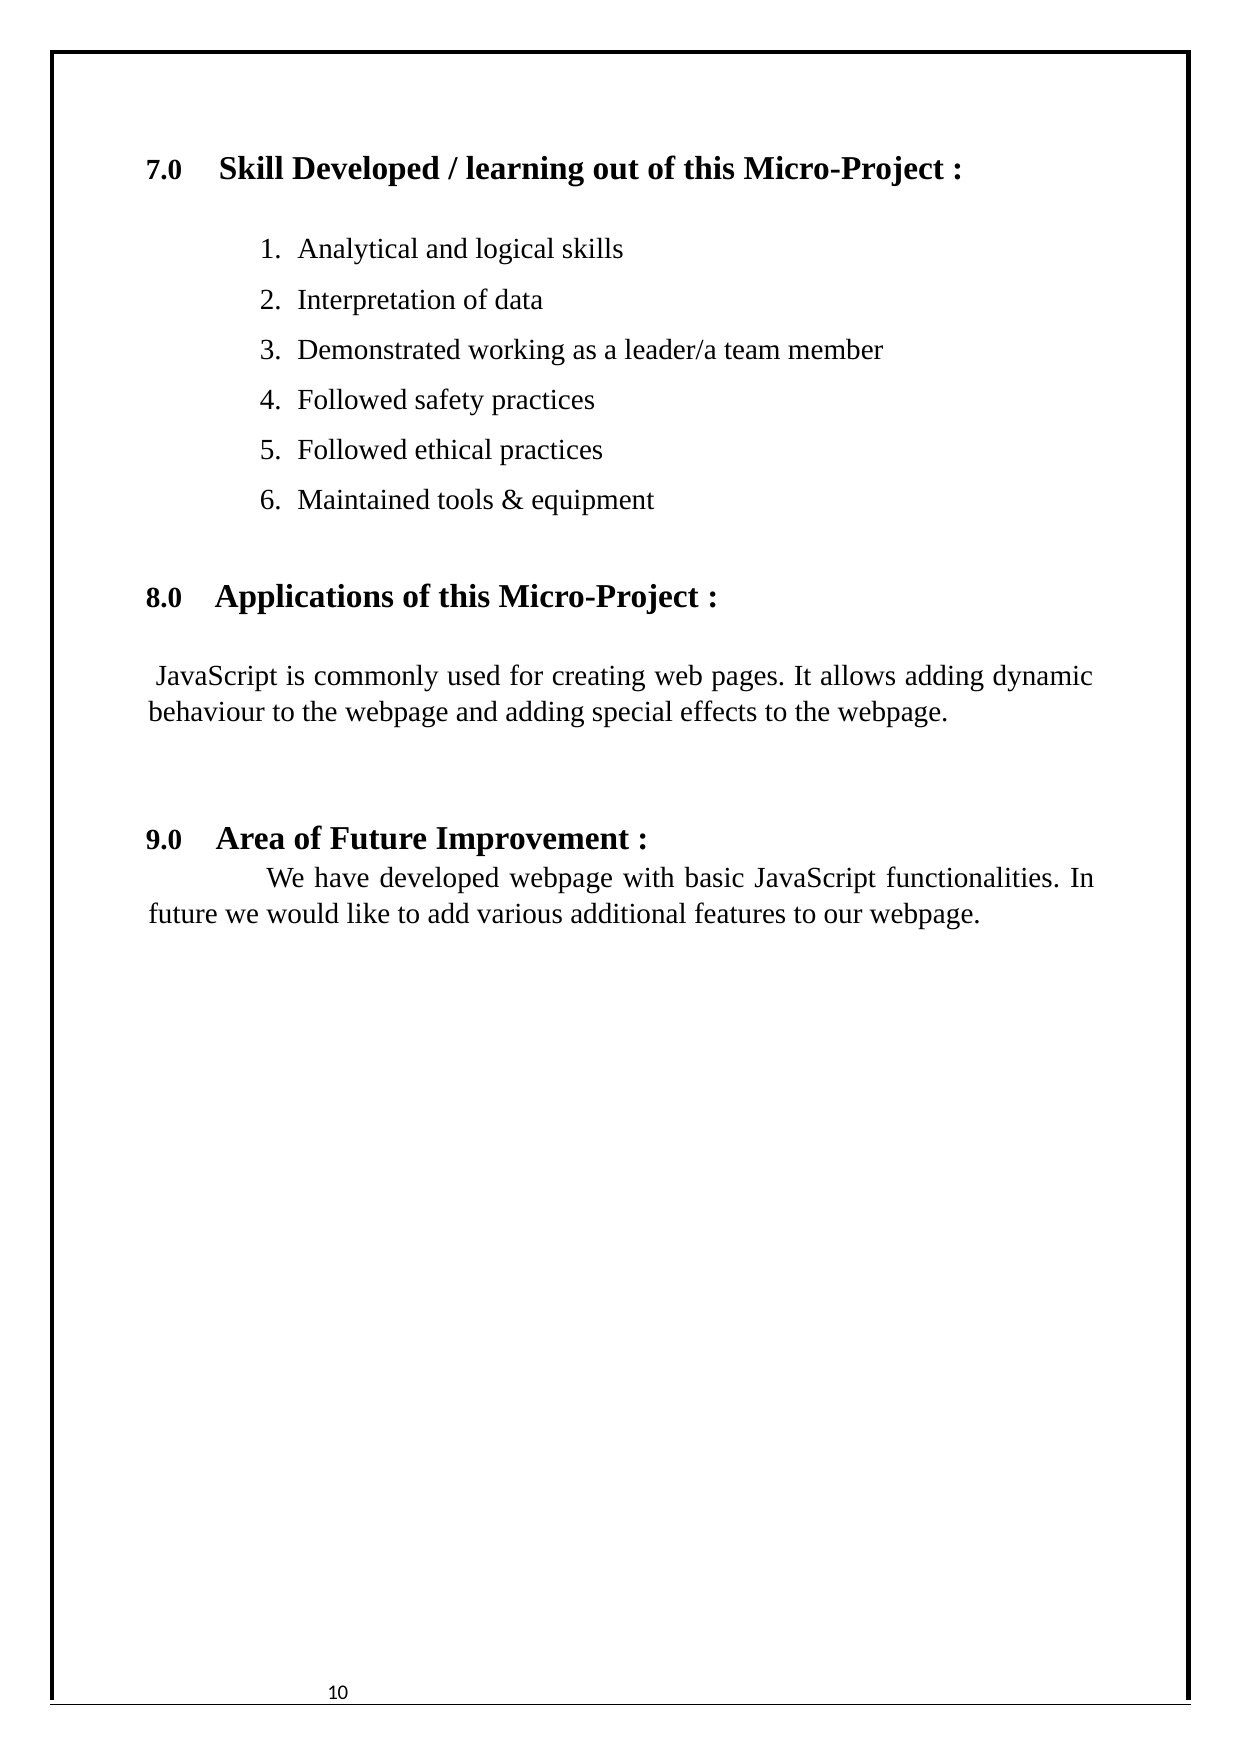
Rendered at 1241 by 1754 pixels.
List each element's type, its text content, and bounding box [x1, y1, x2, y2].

list Maintained tools & equipment [259, 482, 1095, 516]
list Followed safety practices [259, 382, 1095, 416]
list Demonstrated working as a leader/a team member [259, 332, 1095, 365]
text 7.0 Skill Developed / learning out of this Micro-Project : [146, 148, 1142, 187]
text 8.0 Applications of this Micro-Project : [146, 576, 1142, 614]
text We have developed webpage with basic JavaScript functionalities. In future we would like to add various additional features to our webpage. [147, 861, 1095, 930]
list Followed ethical practices [259, 432, 1095, 466]
text 9.0 Area of Future Improvement : [146, 818, 1142, 856]
text JavaScript is commonly used for creating web pages. It allows adding dynamic behaviour to the webpage and adding special effects to the webpage. [147, 658, 1095, 728]
list Interpretation of data [259, 282, 1095, 315]
list Analytical and logical skills [259, 232, 1095, 265]
